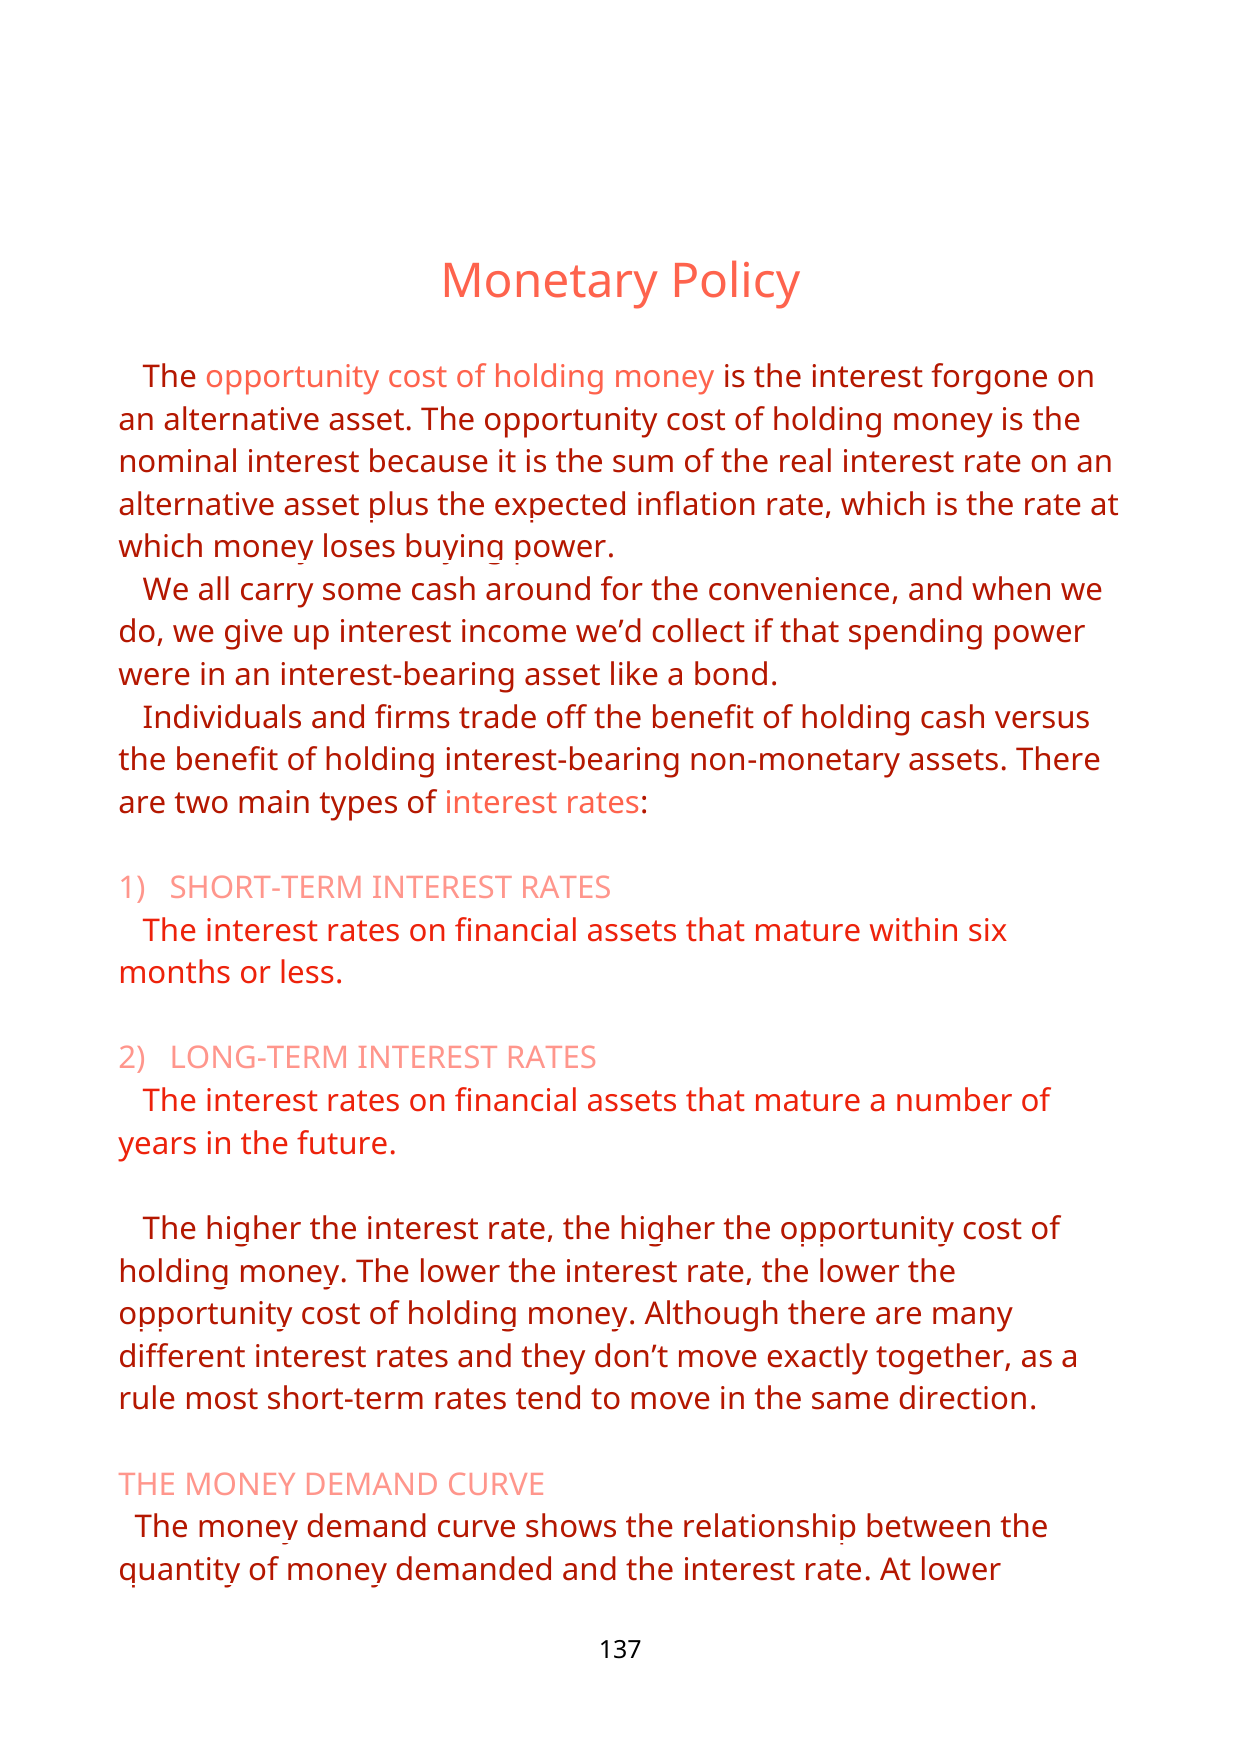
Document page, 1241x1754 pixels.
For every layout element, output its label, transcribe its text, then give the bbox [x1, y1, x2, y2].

text Monetary Policy [118, 246, 1122, 311]
text The interest rates on financial assets that mature a number of years in the future. [118, 1078, 1122, 1163]
text The opportunity cost of holding money is the interest forgone on an alternative asset. The opportunity cost of holding money is the nominal interest because it is the sum of the real interest rate on an alternative asset plus the expected inflation rate, which is the rate at which money loses buying power. [118, 477, 1122, 567]
text The higher the interest rate, the higher the opportunity cost of holding money. The lower the interest rate, the lower the opportunity cost of holding money. Although there are many different interest rates and they don’t move exactly together, as a rule most short-term rates tend to move in the same direction. [118, 1206, 1122, 1419]
list LONG-TERM INTEREST RATES [118, 1036, 1122, 1078]
text Individuals and firms trade off the benefit of holding cash versus the benefit of holding interest-bearing non-monetary assets. There are two main types of interest rates: [118, 695, 1122, 822]
text We all carry some cash around for the convenience, and when we do, we give up interest income we’d collect if that spending power were in an interest-bearing asset like a bond. [118, 567, 1122, 695]
text The opportunity cost of holding money is the interest forgone on an alternative asset. The opportunity cost of holding money is the nominal interest because it is the sum of the real interest rate on an alternative asset plus the expected inflation rate, which is the rate at which money loses buying power. [118, 354, 1122, 475]
text THE MONEY DEMAND CURVE [118, 1462, 1122, 1504]
list SHORT-TERM INTEREST RATES [118, 865, 1122, 908]
text The interest rates on financial assets that mature within six months or less. [118, 908, 1122, 993]
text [118, 1504, 1122, 1589]
